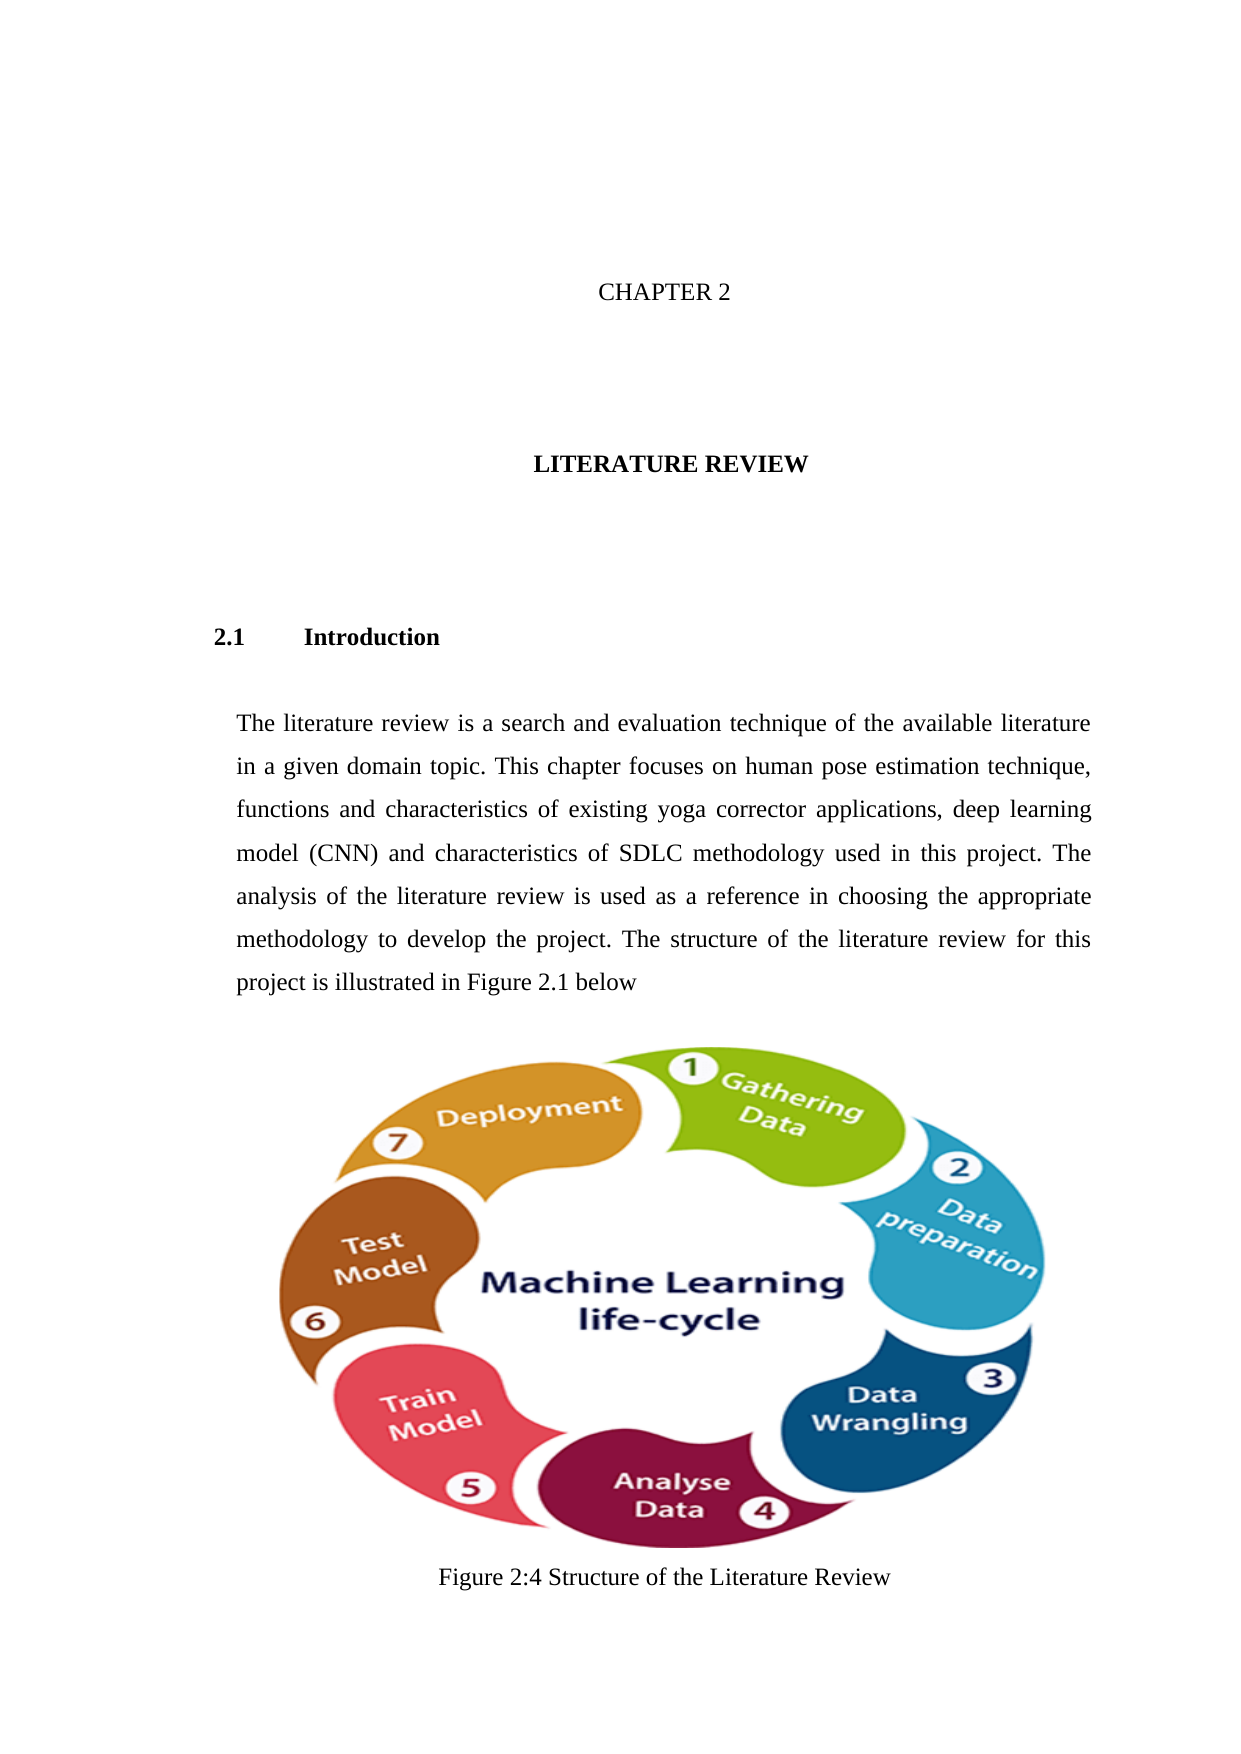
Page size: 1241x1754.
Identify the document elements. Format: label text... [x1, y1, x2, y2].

subtitle Introduction [214, 622, 1092, 651]
text The literature review is a search and evaluation technique of the available literature in a given domain topic. This chapter focuses on human pose estimation technique, functions and characteristics of existing yoga corrector applications, deep learning model (CNN) and characteristics of SDLC methodology used in this project. The analysis of the literature review is used as a reference in choosing the appropriate methodology to develop the project. The structure of the literature review for this project is illustrated in Figure 2.1 below [236, 708, 1092, 996]
subtitle LITERATURE REVIEW [236, 449, 1092, 478]
picture [279, 1047, 1050, 1548]
